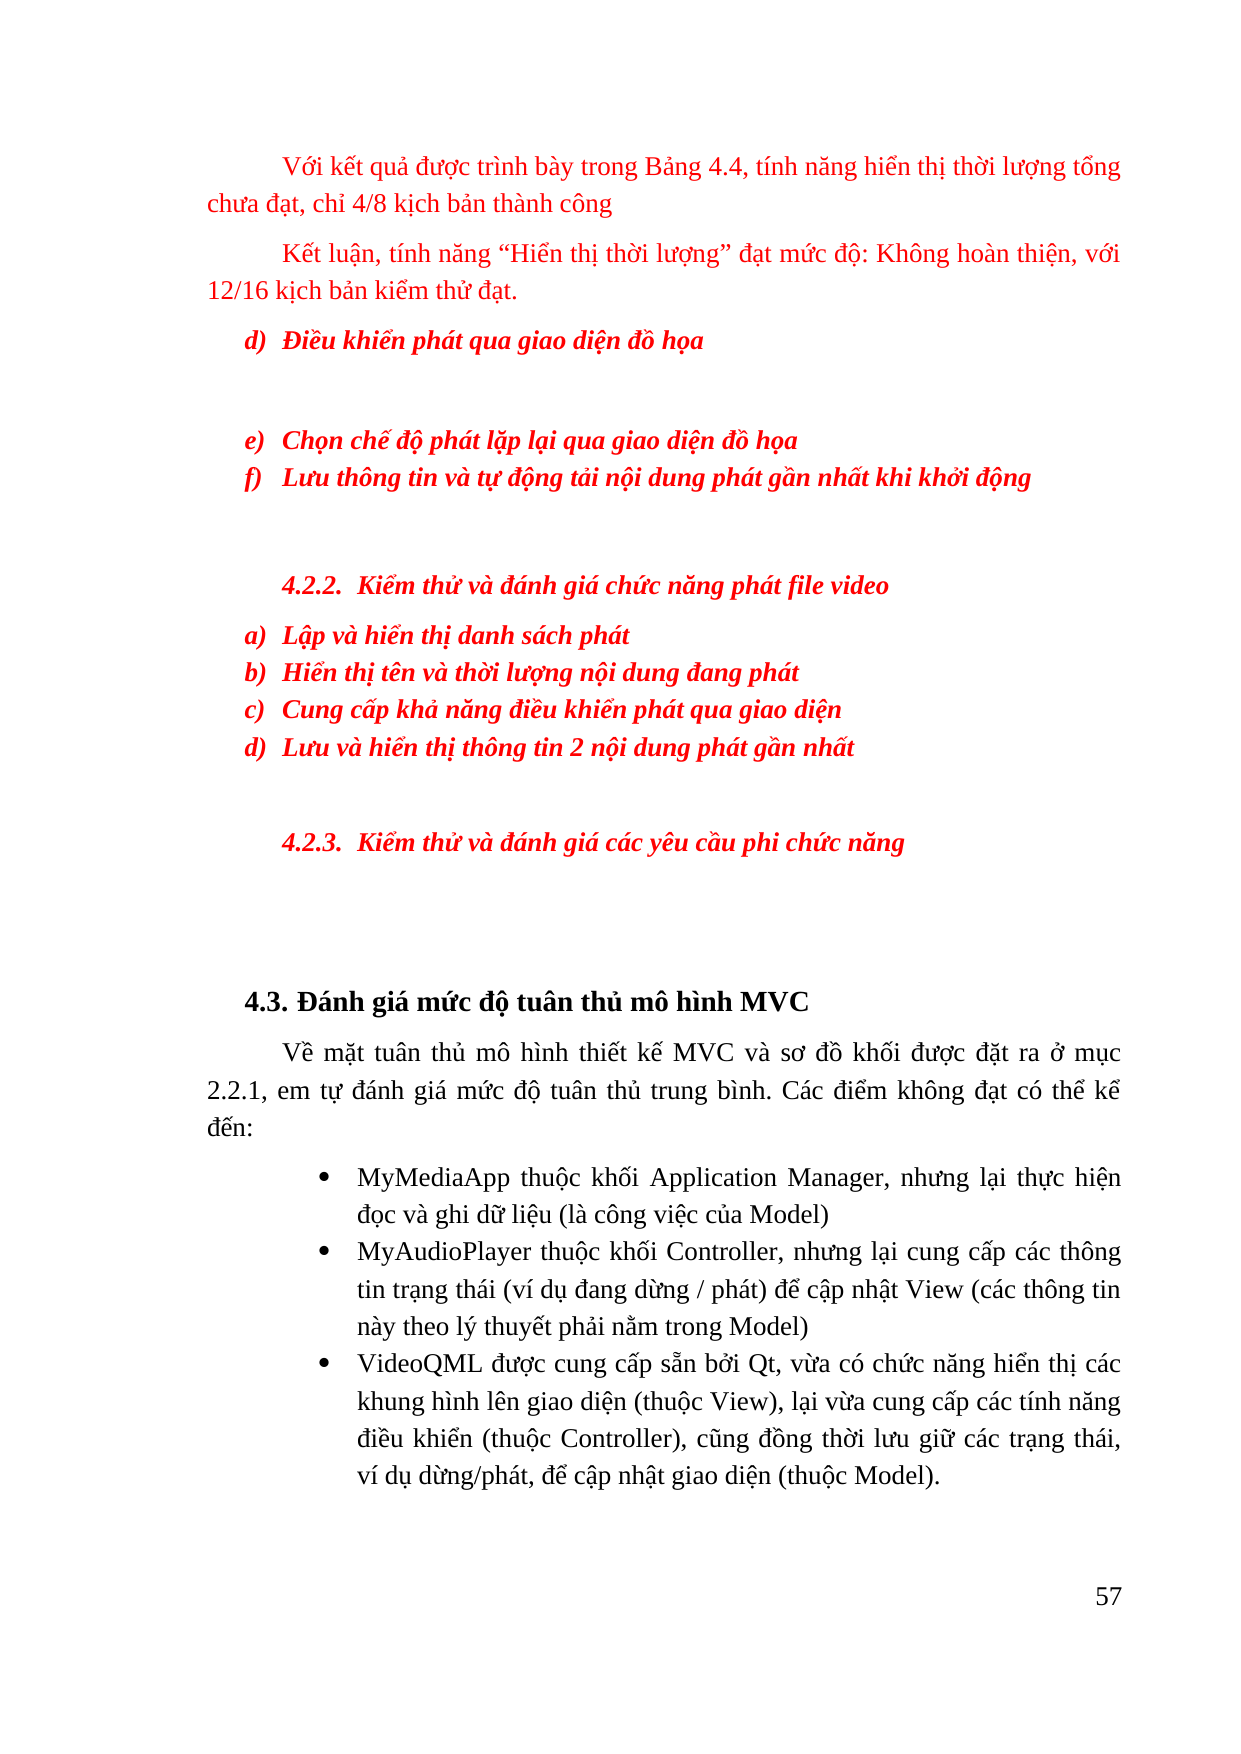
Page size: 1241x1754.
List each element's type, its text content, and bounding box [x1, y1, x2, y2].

text Với kết quả được trình bày trong Bảng 4.4, tính năng hiển thị thời lượng tổng chưa đạt, chỉ 4/8 kịch bản thành công [207, 150, 1122, 218]
text Về mặt tuân thủ mô hình thiết kế MVC và sơ đồ khối được đặt ra ở mục 2.2.1, em tự đánh giá mức độ tuân thủ trung bình. Các điểm không đạt có thể kể đến: [207, 1036, 1122, 1142]
list MyMediaApp thuộc khối Application Manager, nhưng lại thực hiện đọc và ghi dữ liệu (là công việc của Model) [319, 1161, 1122, 1229]
list Lập và hiển thị danh sách phát [244, 619, 1122, 650]
list Hiển thị tên và thời lượng nội dung đang phát [244, 656, 1122, 687]
list Lưu thông tin và tự động tải nội dung phát gần nhất khi khởi động [244, 461, 1122, 492]
list Lưu và hiển thị thông tin 2 nội dung phát gần nhất [244, 731, 1122, 762]
text Kết luận, tính năng “Hiển thị thời lượng” đạt mức độ: Không hoàn thiện, với 12/16 kịch bản kiểm thử đạt. [207, 237, 1122, 306]
list Cung cấp khả năng điều khiển phát qua giao diện [244, 693, 1122, 724]
subtitle Kiểm thử và đánh giá các yêu cầu phi chức năng [282, 826, 1122, 857]
subtitle Kiểm thử và đánh giá chức năng phát file video [282, 569, 1122, 600]
list Điều khiển phát qua giao diện đồ họa [244, 324, 1122, 355]
list MyAudioPlayer thuộc khối Controller, nhưng lại cung cấp các thông tin trạng thái (ví dụ đang dừng / phát) để cập nhật View (các thông tin này theo lý thuyết phải nằm trong Model) [319, 1236, 1122, 1341]
subtitle Đánh giá mức độ tuân thủ mô hình MVC [244, 984, 1122, 1017]
list VideoQML được cung cấp sẵn bởi Qt, vừa có chức năng hiển thị các khung hình lên giao diện (thuộc View), lại vừa cung cấp các tính năng điều khiển (thuộc Controller), cũng đồng thời lưu giữ các trạng thái, ví dụ dừng/phát, để cập nhật giao diện (thuộc Model). [319, 1347, 1122, 1491]
list Chọn chế độ phát lặp lại qua giao diện đồ họa [244, 424, 1122, 455]
